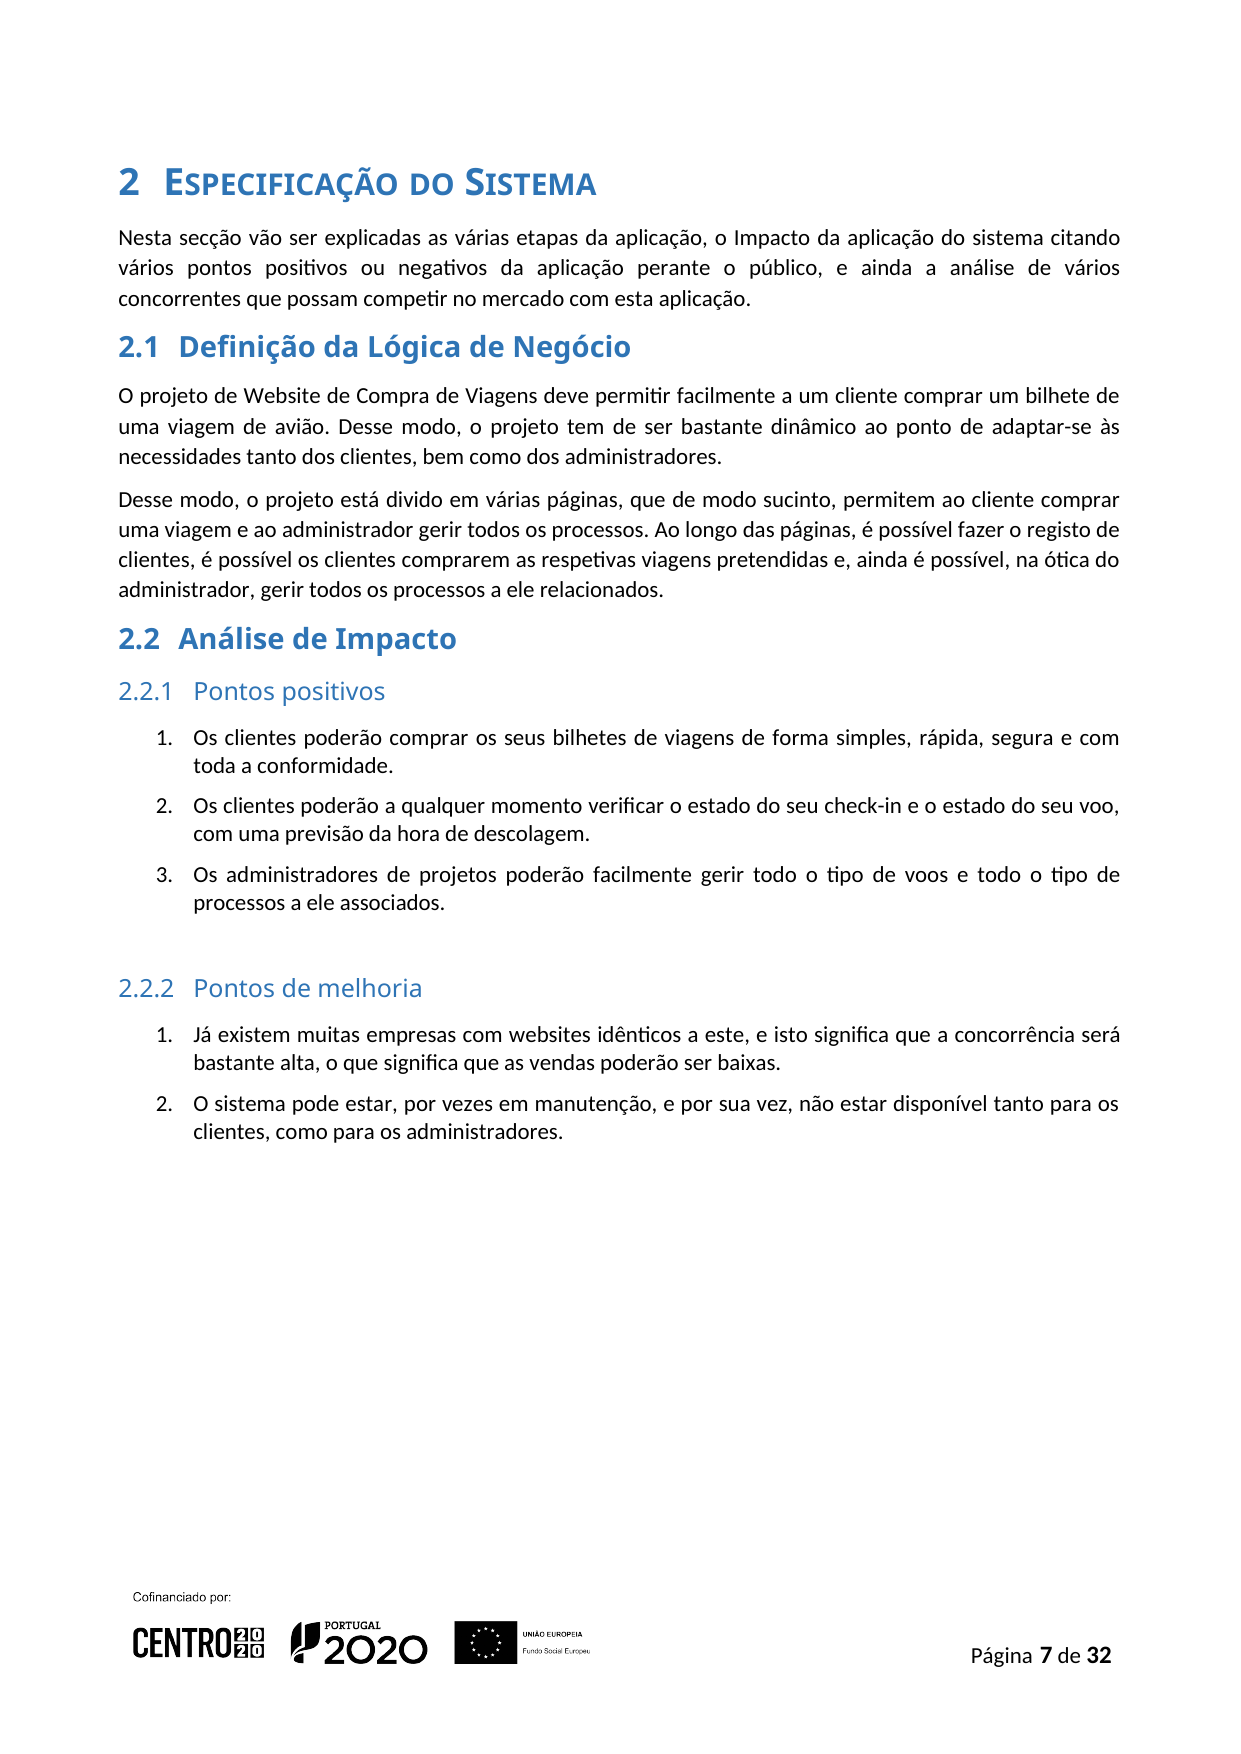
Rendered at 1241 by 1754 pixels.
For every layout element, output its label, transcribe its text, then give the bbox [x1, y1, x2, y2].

subtitle Análise de Impacto [118, 618, 1122, 658]
picture [133, 1592, 590, 1664]
text Nesta secção vão ser explicadas as várias etapas da aplicação, o Impacto da aplicação do sistema citando vários pontos positivos ou negativos da aplicação perante o público, e ainda a análise de vários concorrentes que possam competir no mercado com esta aplicação. [118, 223, 1122, 312]
subtitle Pontos de melhoria [118, 971, 1122, 1005]
text O projeto de Website de Compra de Viagens deve permitir facilmente a um cliente comprar um bilhete de uma viagem de avião. Desse modo, o projeto tem de ser bastante dinâmico ao ponto de adaptar-se às necessidades tanto dos clientes, bem como dos administradores. [118, 382, 1122, 470]
list Os clientes poderão comprar os seus bilhetes de viagens de forma simples, rápida, segura e com toda a conformidade. [156, 723, 1122, 779]
text Desse modo, o projeto está divido em várias páginas, que de modo sucinto, permitem ao cliente comprar uma viagem e ao administrador gerir todos os processos. Ao longo das páginas, é possível fazer o registo de clientes, é possível os clientes comprarem as respetivas viagens pretendidas e, ainda é possível, na ótica do administrador, gerir todos os processos a ele relacionados. [118, 485, 1122, 603]
subtitle Especificação do Sistema [118, 156, 1122, 207]
list O sistema pode estar, por vezes em manutenção, e por sua vez, não estar disponível tanto para os clientes, como para os administradores. [156, 1089, 1122, 1145]
list Já existem muitas empresas com websites idênticos a este, e isto significa que a concorrência será bastante alta, o que significa que as vendas poderão ser baixas. [156, 1020, 1122, 1076]
list Os clientes poderão a qualquer momento verificar o estado do seu check-in e o estado do seu voo, com uma previsão da hora de descolagem. [156, 791, 1122, 847]
list Os administradores de projetos poderão facilmente gerir todo o tipo de voos e todo o tipo de processos a ele associados. [156, 860, 1122, 916]
subtitle Definição da Lógica de Negócio [118, 326, 1122, 366]
subtitle Pontos positivos [118, 673, 1122, 707]
